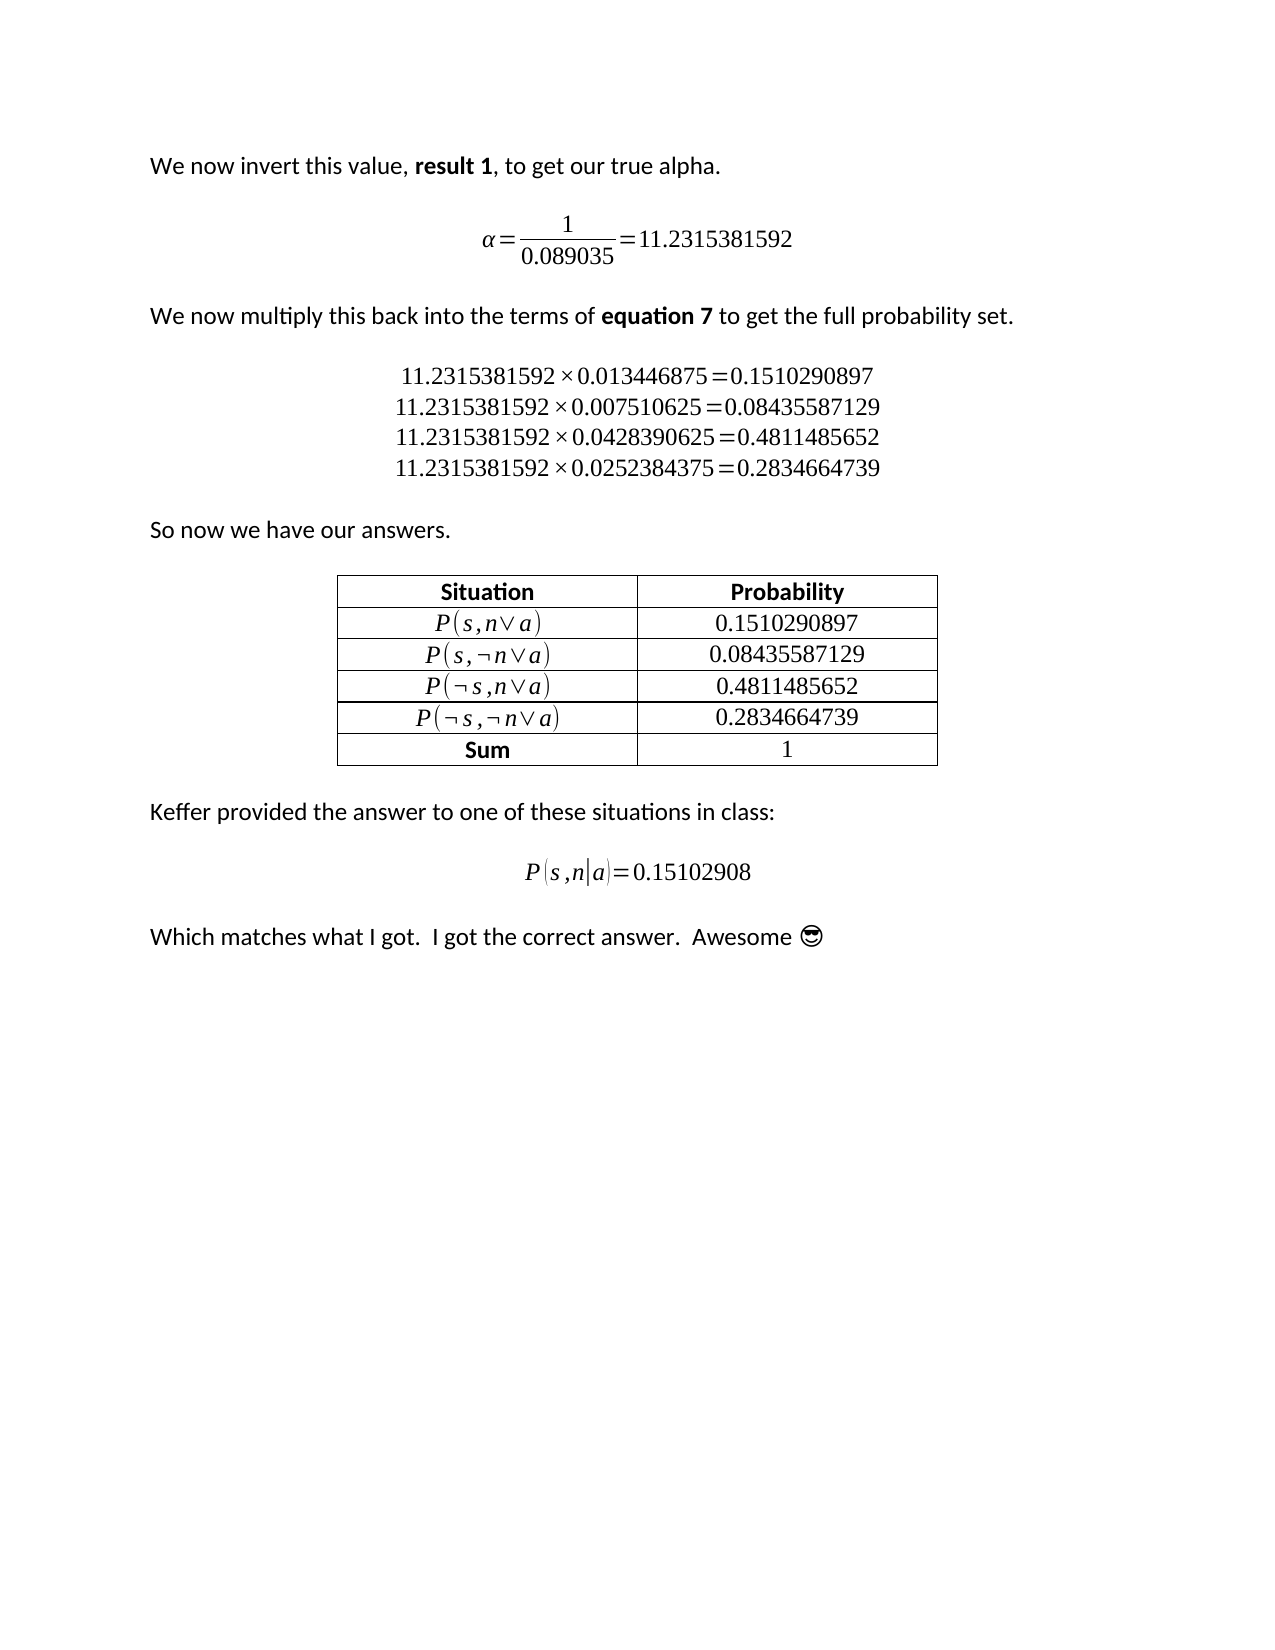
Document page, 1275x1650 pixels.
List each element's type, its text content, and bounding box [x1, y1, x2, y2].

table_cell [338, 608, 637, 638]
table_header Probability [638, 576, 937, 607]
text Keffer provided the answer to one of these situations in class: [150, 796, 1125, 827]
table_cell [338, 671, 637, 701]
text Which matches what I got. I got the correct answer. Awesome [150, 918, 1125, 952]
table_cell [638, 703, 937, 733]
table_cell [638, 671, 937, 701]
table_cell [338, 639, 637, 670]
text We now multiply this back into the terms of equation 7 to get the full probability set. [150, 301, 1125, 331]
table_cell [638, 639, 937, 670]
table_cell Sum [338, 734, 637, 764]
table_cell [338, 703, 637, 733]
table_cell [638, 734, 937, 764]
table_cell [638, 608, 937, 638]
table_header Situation [338, 576, 637, 607]
text So now we have our answers. [150, 514, 1125, 545]
text We now invert this value, result 1, to get our true alpha. [150, 150, 1125, 181]
